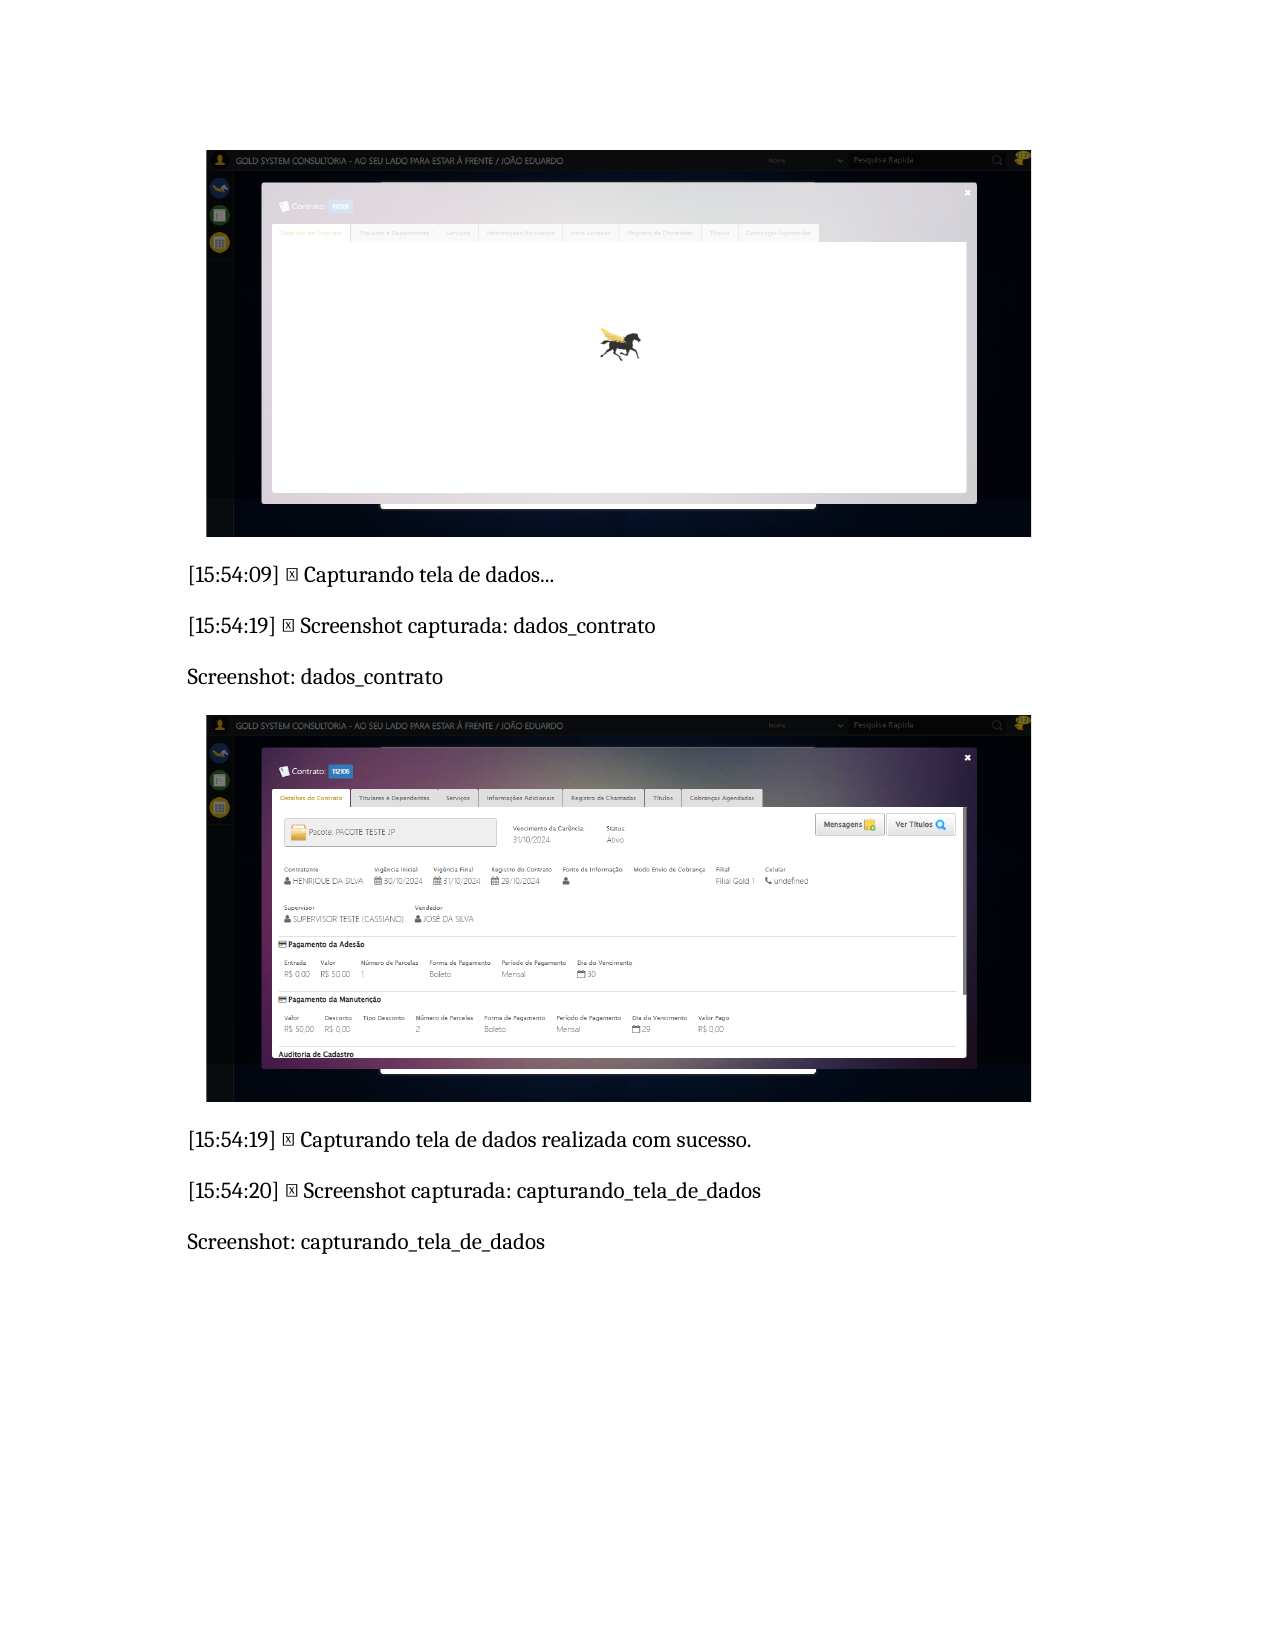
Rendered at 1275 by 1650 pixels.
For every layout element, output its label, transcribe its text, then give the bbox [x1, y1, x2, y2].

text [15:54:19] 📸 Screenshot capturada: dados_contrato [187, 613, 1087, 639]
text Screenshot: capturando_tela_de_dados [187, 1229, 1087, 1255]
text Screenshot: dados_contrato [187, 664, 1087, 690]
picture [206, 150, 1032, 537]
picture [206, 715, 1032, 1102]
text [15:54:09] 🔄 Capturando tela de dados... [187, 562, 1087, 588]
text [15:54:20] 📸 Screenshot capturada: capturando_tela_de_dados [187, 1178, 1087, 1204]
text [15:54:19] ✅ Capturando tela de dados realizada com sucesso. [187, 1127, 1087, 1153]
